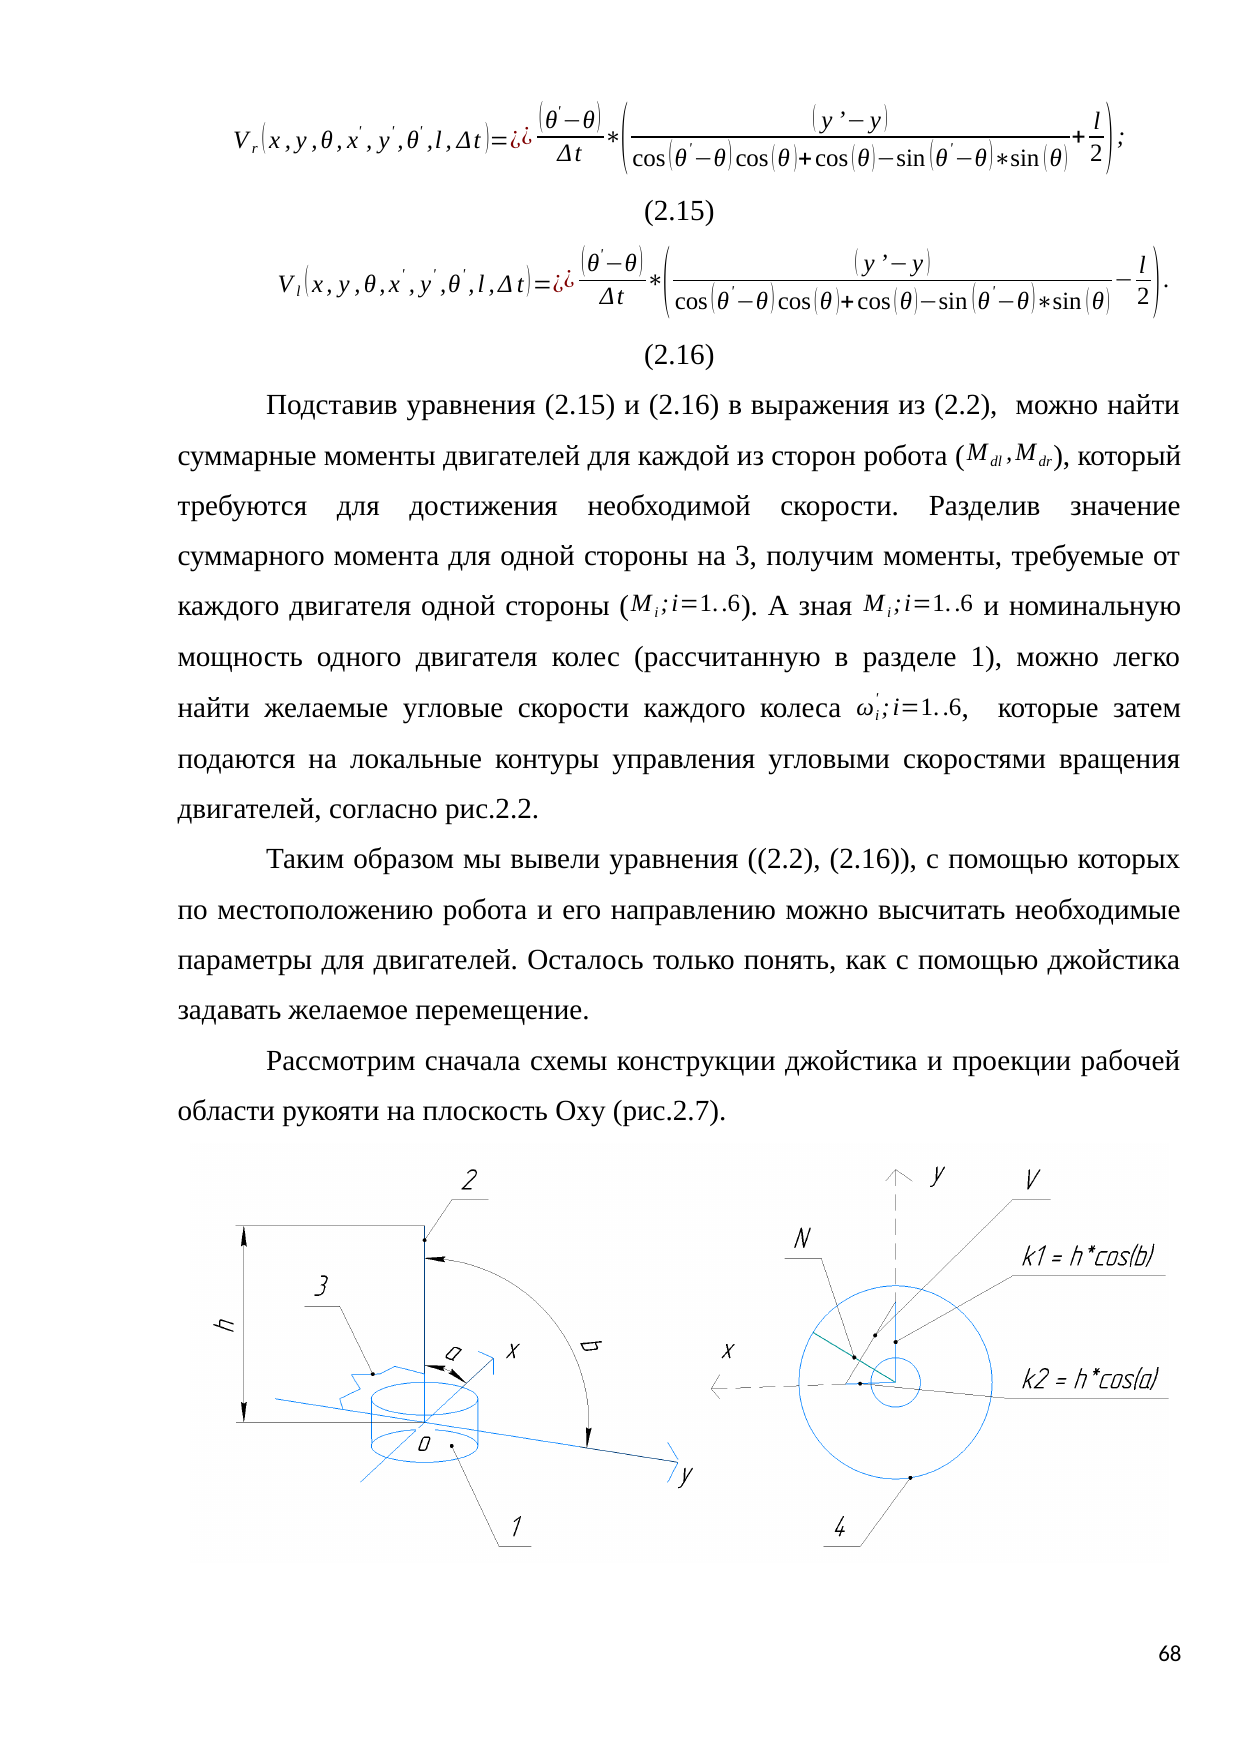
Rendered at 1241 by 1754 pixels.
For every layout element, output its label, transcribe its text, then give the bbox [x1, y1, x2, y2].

text (2.15) [177, 100, 1181, 227]
text (2.16) [177, 244, 1181, 371]
text Таким образом мы вывели уравнения ((2.2), (2.16)), с помощью которых по местоположению робота и его направлению можно высчитать необходимые параметры для двигателей. Осталось только понять, как с помощью джойстика задавать желаемое перемещение. [177, 841, 1181, 1026]
text Подставив уравнения (2.15) и (2.16) в выражения из (2.2), можно найти суммарные моменты двигателей для каждой из сторон робота (), который требуются для достижения необходимой скорости. Разделив значение суммарного момента для одной стороны на 3, получим моменты, требуемые от каждого двигателя одной стороны (). А зная и номинальную мощность одного двигателя колес (рассчитанную в разделе 1), можно легко найти желаемые угловые скорости каждого колеса , которые затем подаются на локальные контуры управления угловыми скоростями вращения двигателей, согласно рис.2.2. [177, 387, 1181, 825]
picture [189, 1143, 1169, 1563]
text Рассмотрим сначала схемы конструкции джойстика и проекции рабочей области рукояти на плоскость Oxy (рис.2.7). [177, 1043, 1181, 1127]
